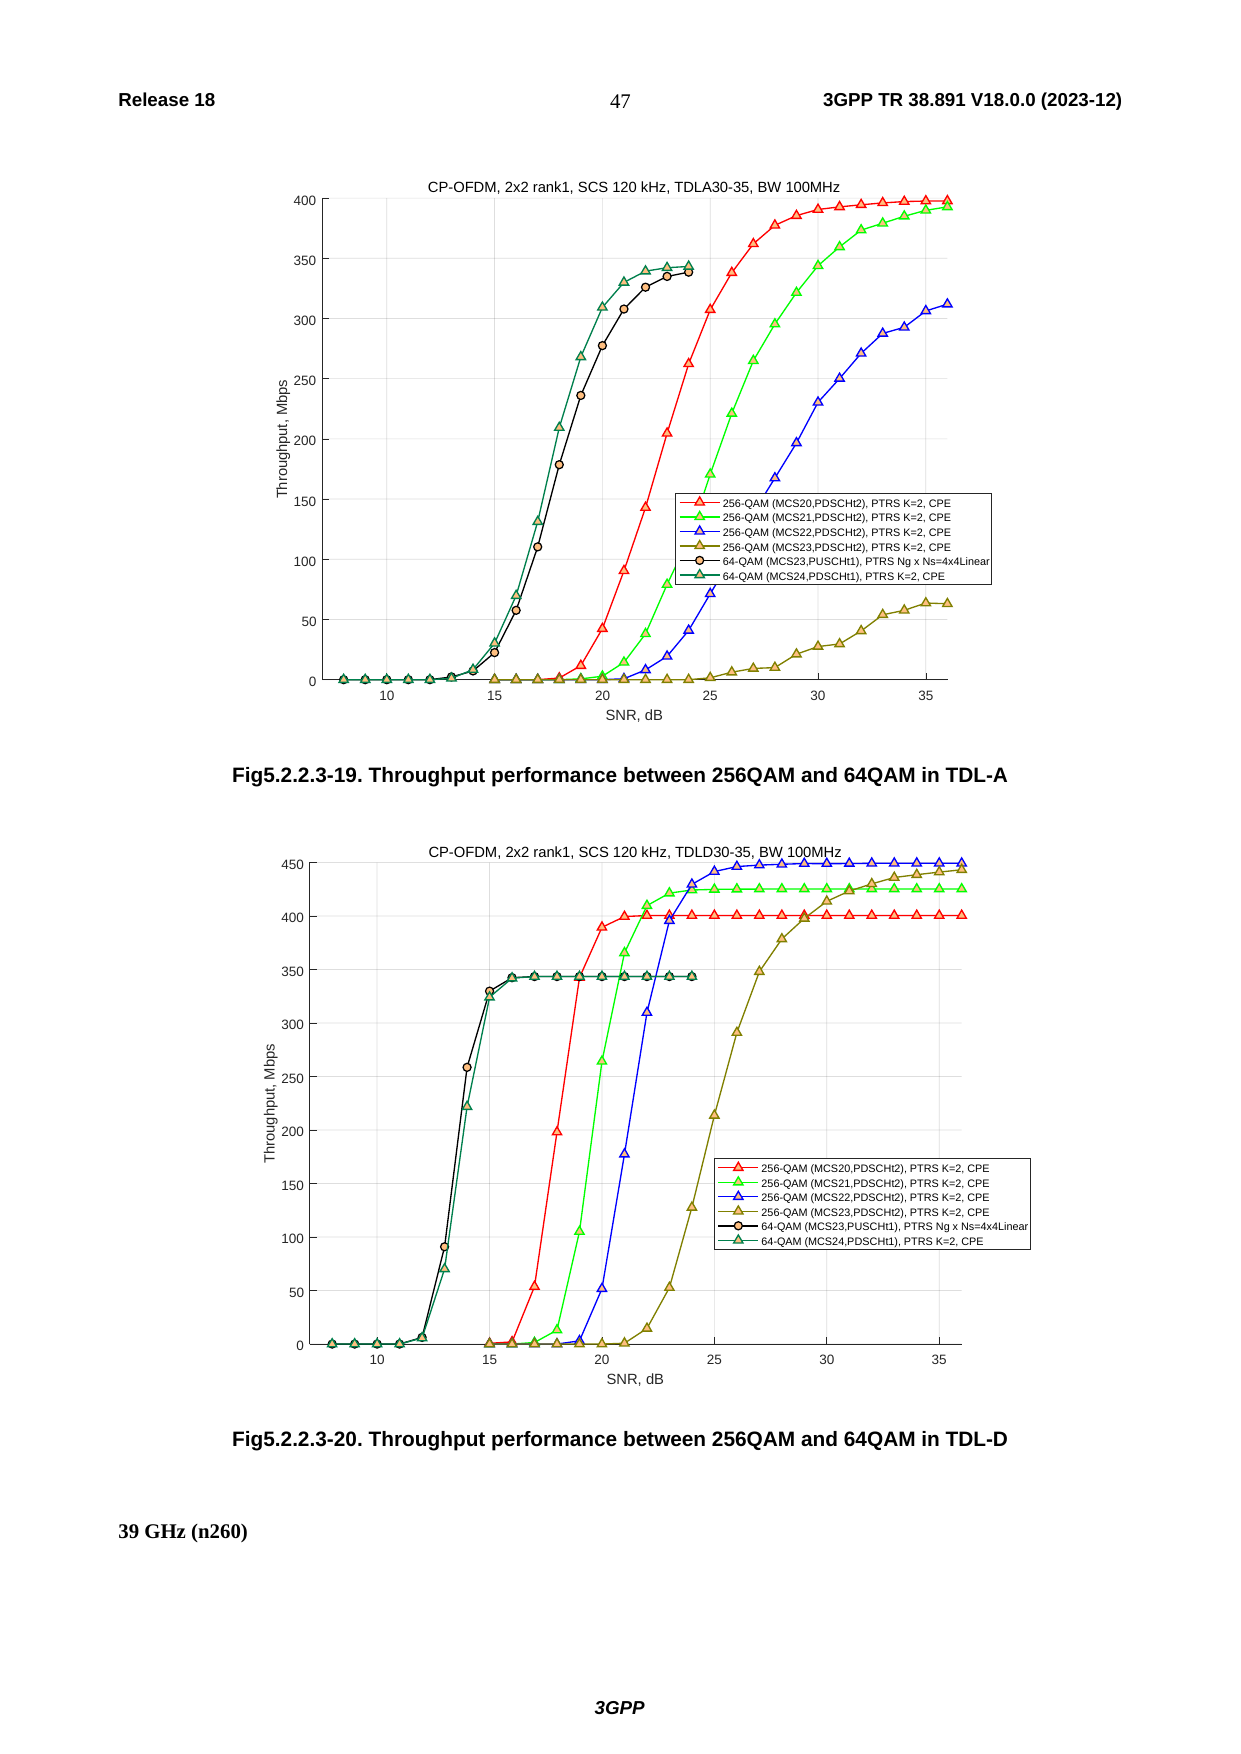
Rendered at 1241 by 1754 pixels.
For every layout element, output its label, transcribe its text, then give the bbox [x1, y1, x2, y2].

table_cell [118, 812, 1122, 1427]
table_cell Fig5.2.2.3-19. Throughput performance between 256QAM and 64QAM in TDL-A [118, 763, 1122, 812]
text 39 GHz (n260) [118, 1519, 1122, 1543]
table_cell Fig5.2.2.3-20. Throughput performance between 256QAM and 64QAM in TDL-D [118, 1427, 1122, 1476]
table_header [118, 148, 1122, 763]
